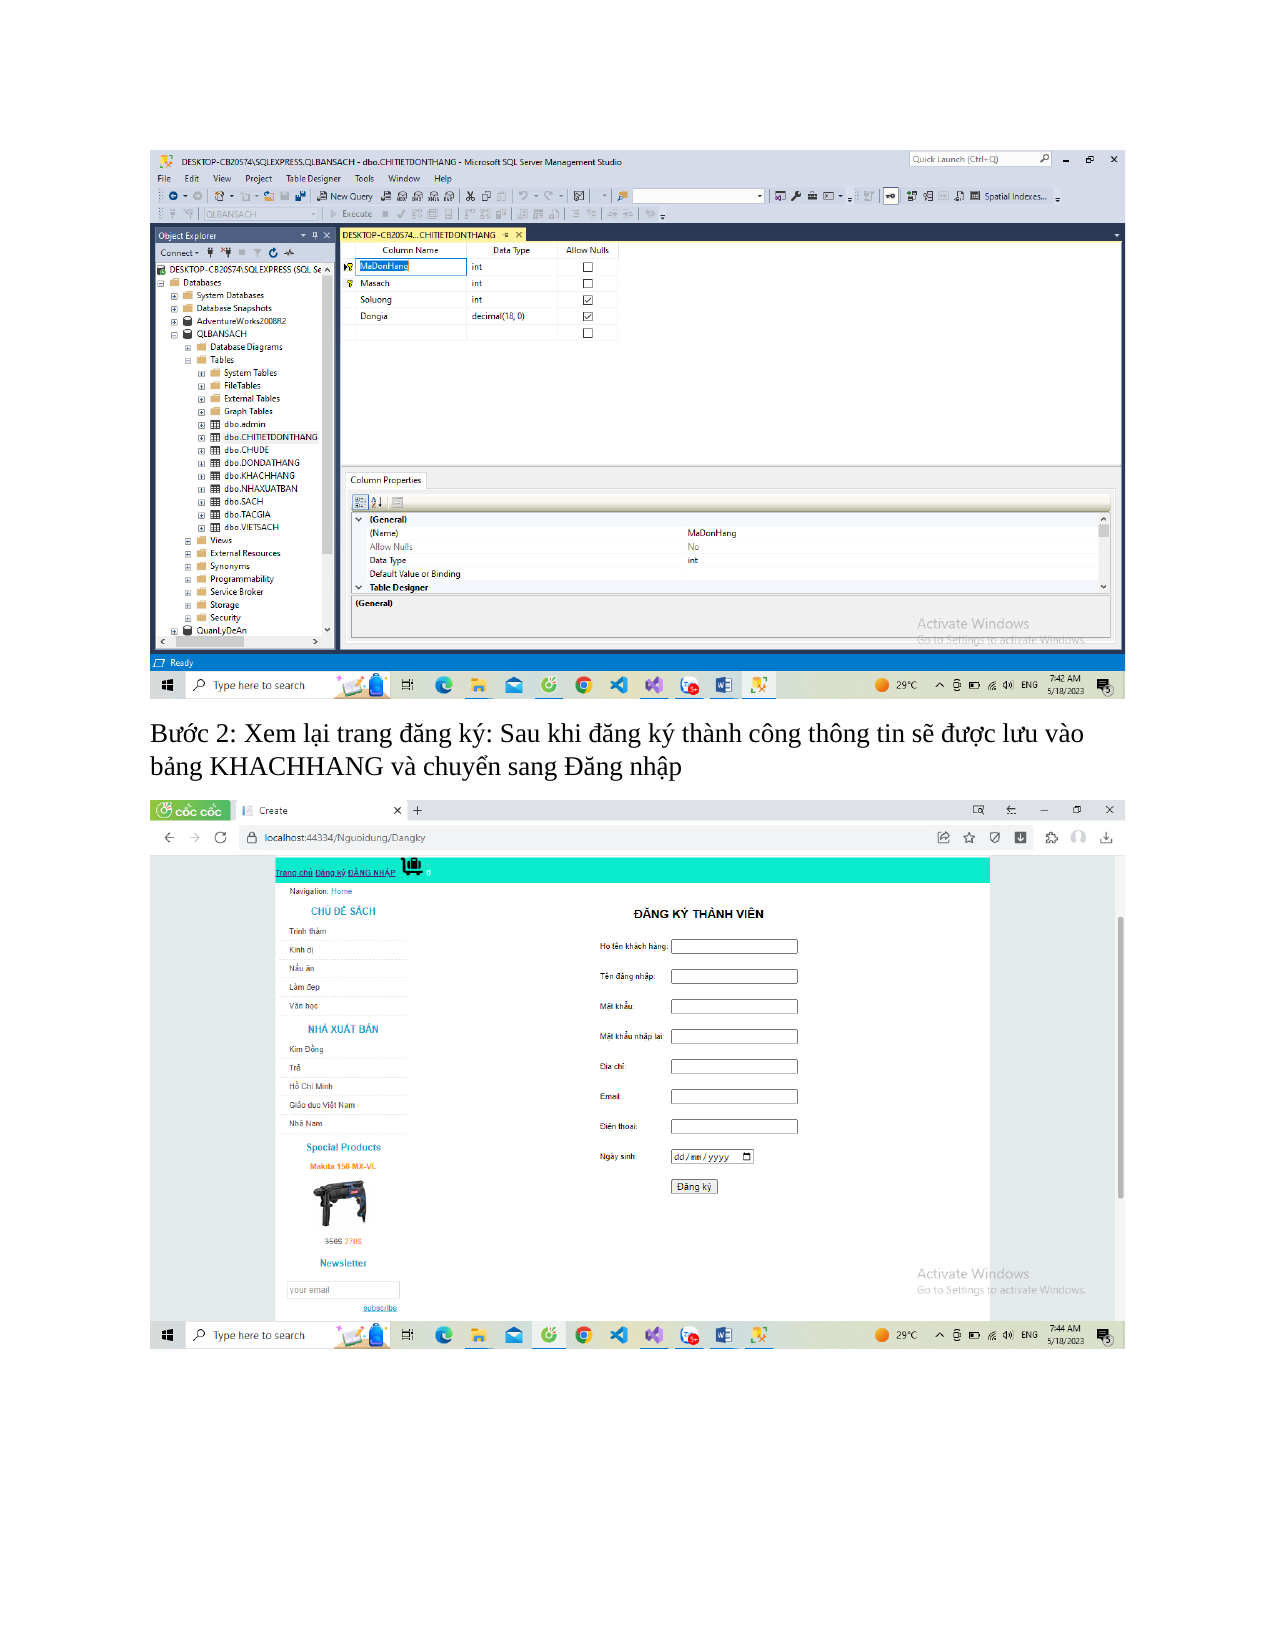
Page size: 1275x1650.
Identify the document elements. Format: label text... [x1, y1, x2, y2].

picture [150, 150, 1125, 699]
picture [150, 800, 1125, 1349]
text Bước 2: Xem lại trang đăng ký: Sau khi đăng ký thành công thông tin sẽ được lưu vào bảng KHACHHANG và chuyển sang Đăng nhập [150, 717, 1125, 782]
